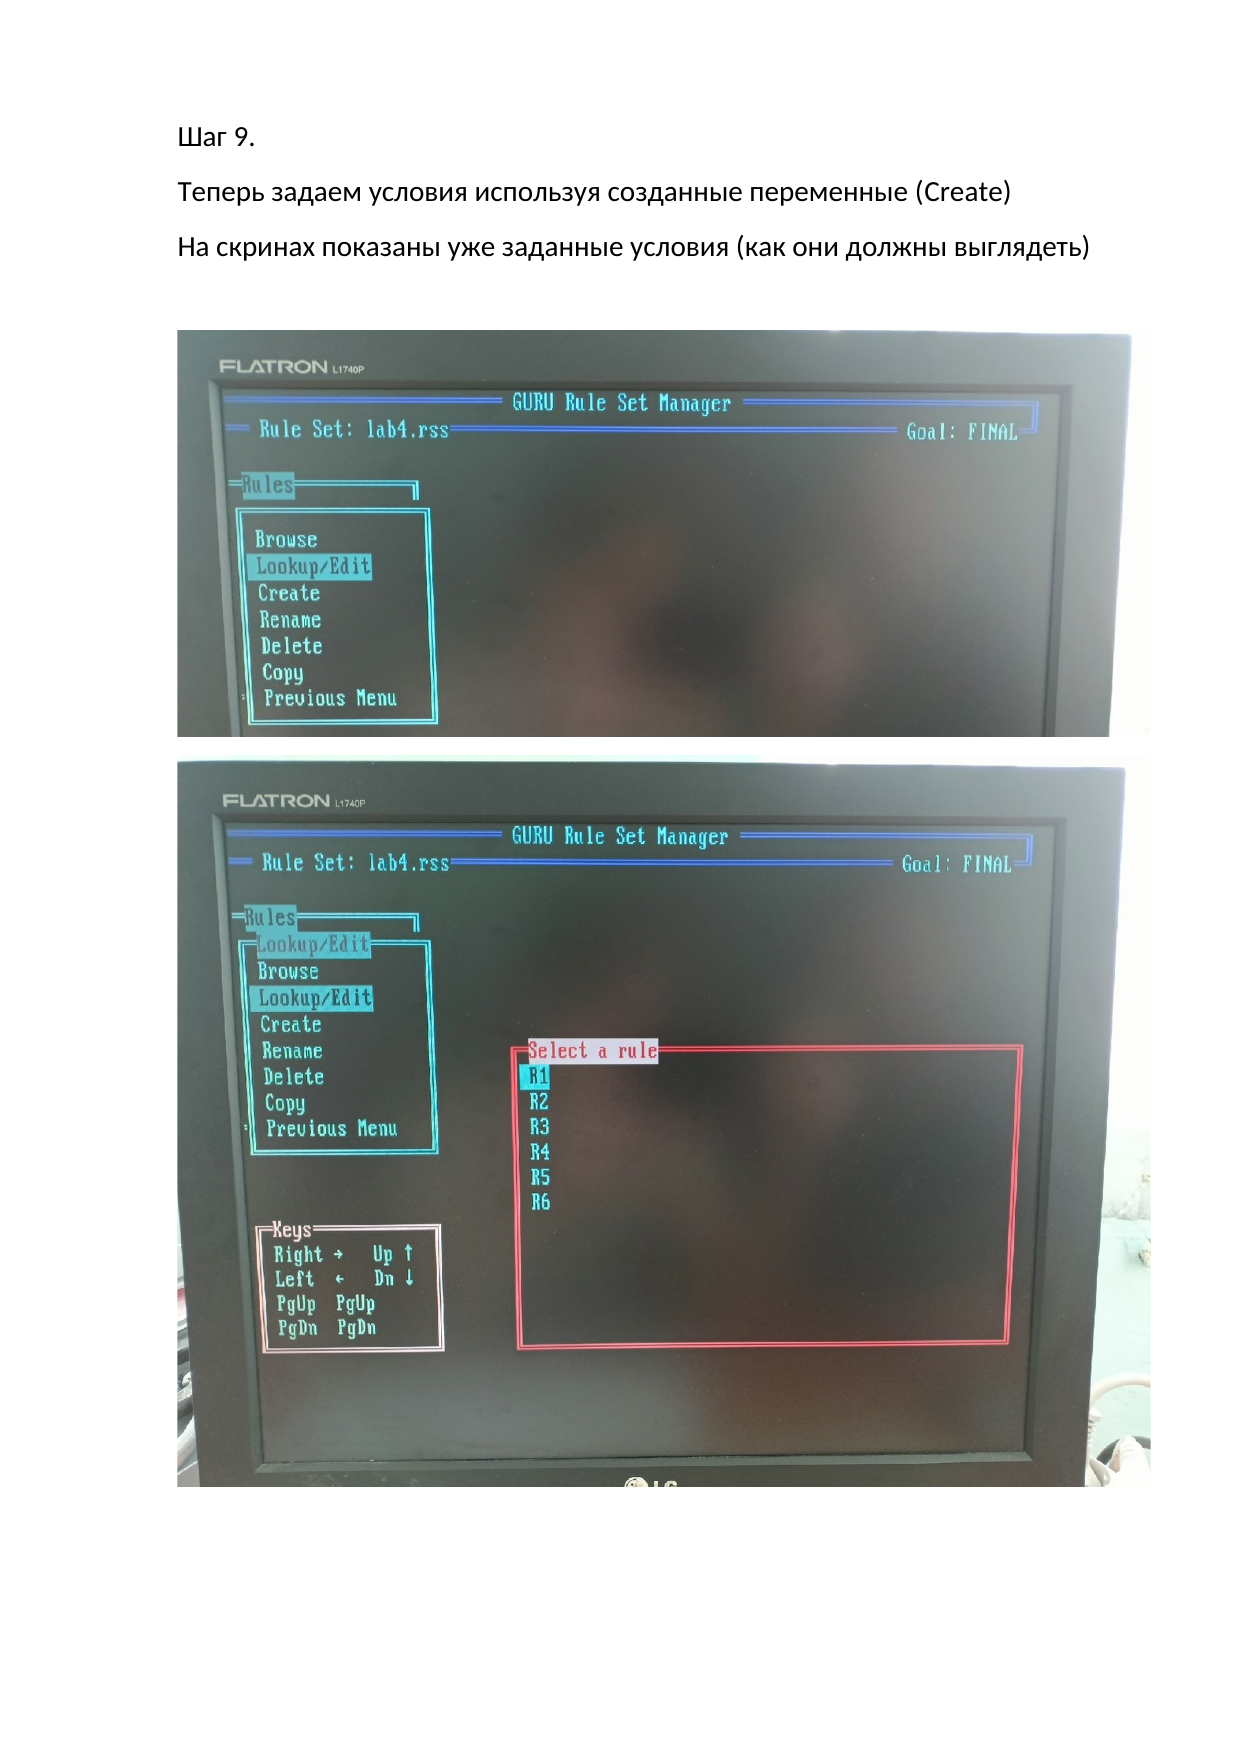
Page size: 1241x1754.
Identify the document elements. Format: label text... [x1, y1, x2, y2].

text На скринах показаны уже заданные условия (как они должны выглядеть) [177, 228, 1152, 264]
text Шаг 9. [177, 118, 1152, 154]
picture [177, 330, 1151, 737]
picture [177, 755, 1151, 1487]
text Теперь задаем условия используя созданные переменные (Create) [177, 173, 1152, 209]
